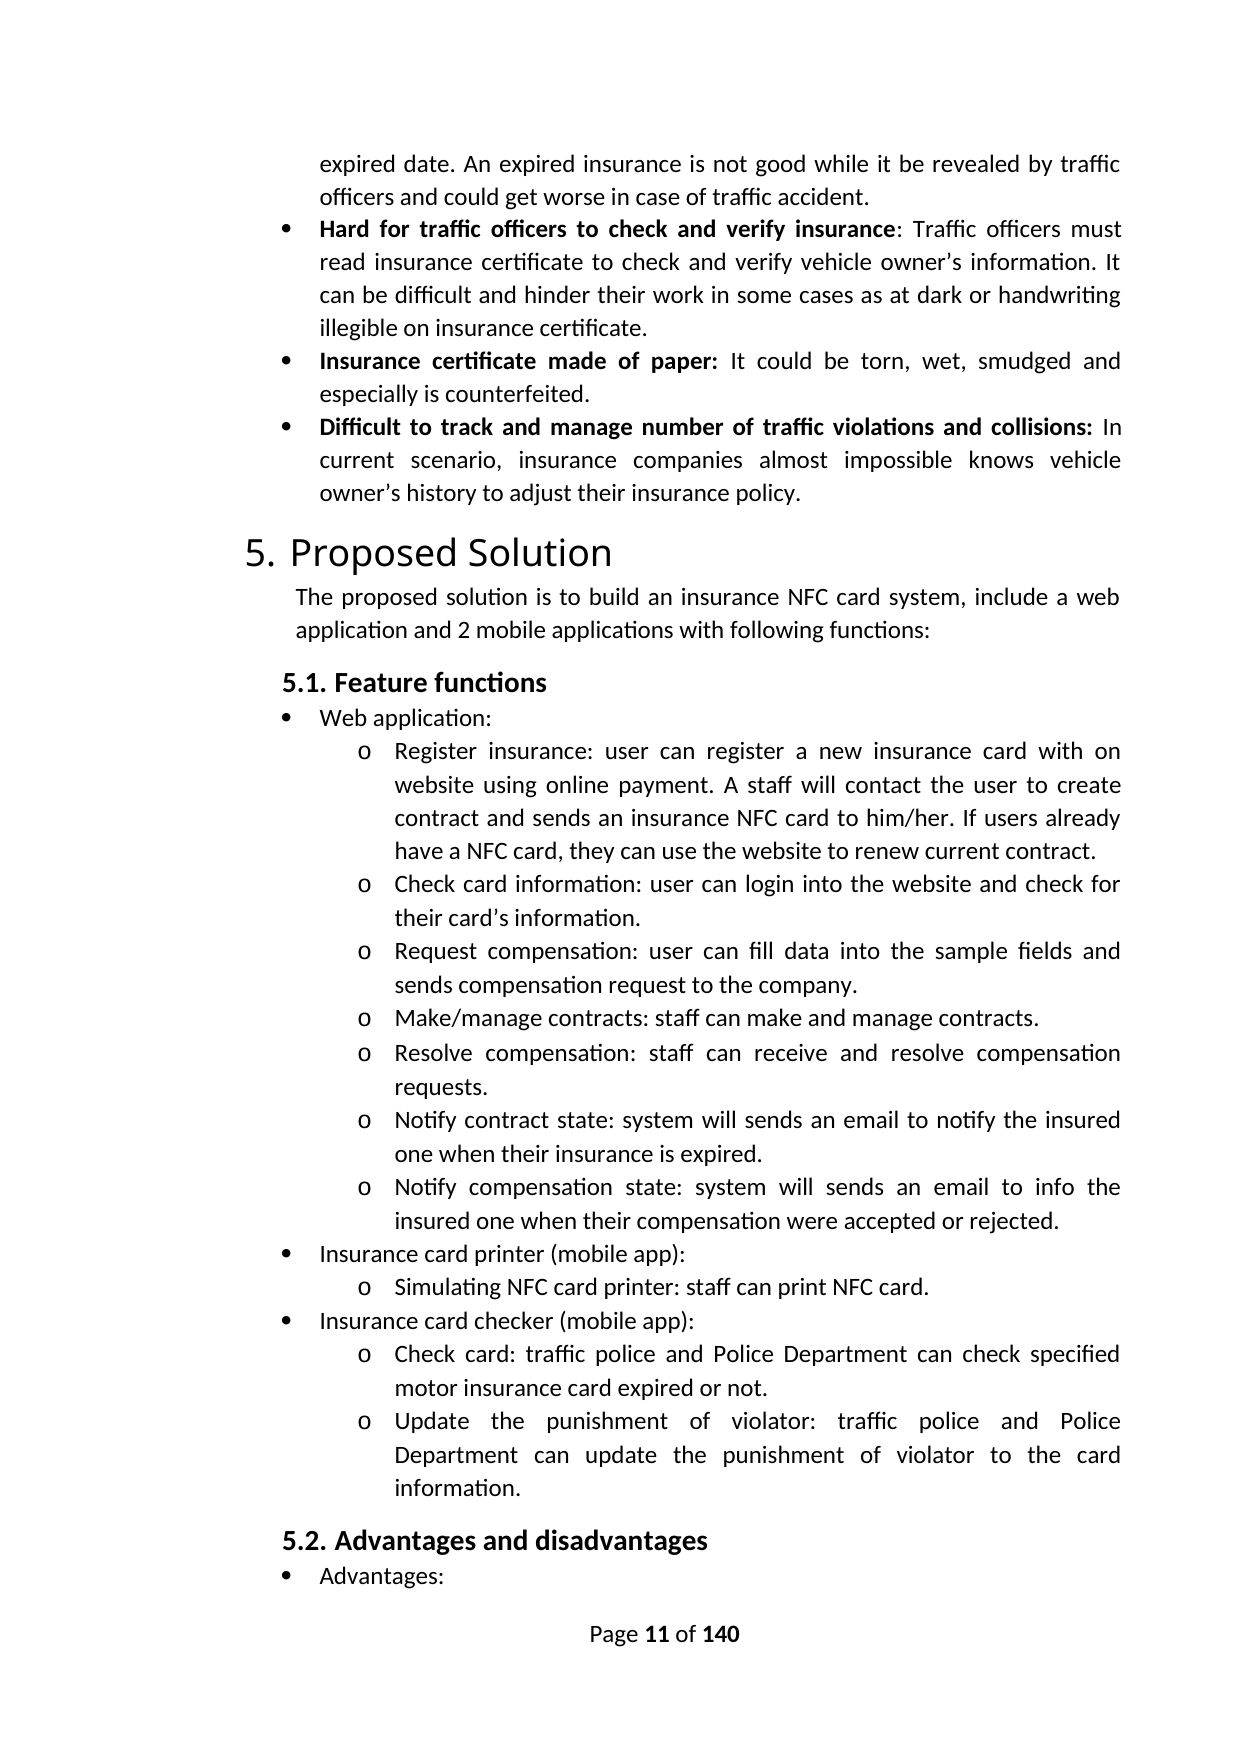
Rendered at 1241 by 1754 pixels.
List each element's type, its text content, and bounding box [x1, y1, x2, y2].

list Insurance card printer (mobile app): [282, 1238, 1122, 1268]
list Check card information: user can login into the website and check for their card’s information. [357, 868, 1122, 933]
list Update the punishment of violator: traffic police and Police Department can update the punishment of violator to the card information. [357, 1405, 1122, 1503]
list Notify compensation state: system will sends an email to info the insured one when their compensation were accepted or rejected. [357, 1171, 1122, 1236]
list Web application: [282, 702, 1122, 733]
list Resolve compensation: staff can receive and resolve compensation requests. [357, 1037, 1122, 1101]
list Hard for traffic officers to check and verify insurance: Traffic officers must read insurance certificate to check and verify vehicle owner’s information. It can be difficult and hinder their work in some cases as at dark or handwriting illegible on insurance certificate. [282, 213, 1122, 343]
subtitle Proposed Solution [244, 526, 1122, 577]
subtitle Advantages and disadvantages [282, 1522, 1122, 1557]
list Register insurance: user can register a new insurance card with on website using online payment. A staff will contact the user to create contract and sends an insurance NFC card to him/her. If users already have a NFC card, they can use the website to renew current contract. [357, 735, 1122, 866]
subtitle Feature functions [282, 664, 1122, 700]
list Make/manage contracts: staff can make and manage contracts. [357, 1002, 1122, 1034]
list Notify contract state: system will sends an email to notify the insured one when their insurance is expired. [357, 1104, 1122, 1168]
list Insurance card checker (mobile app): [282, 1305, 1122, 1336]
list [282, 148, 1122, 211]
list Advantages: [282, 1560, 1122, 1591]
list Check card: traffic police and Police Department can check specified motor insurance card expired or not. [357, 1338, 1122, 1403]
list Insurance certificate made of paper: It could be torn, wet, smudged and especially is counterfeited. [282, 345, 1122, 409]
list Simulating NFC card printer: staff can print NFC card. [357, 1271, 1122, 1303]
list Difficult to track and manage number of traffic violations and collisions: In current scenario, insurance companies almost impossible knows vehicle owner’s history to adjust their insurance policy. [282, 411, 1122, 507]
list Request compensation: user can fill data into the sample fields and sends compensation request to the company. [357, 935, 1122, 1000]
text The proposed solution is to build an insurance NFC card system, include a web application and 2 mobile applications with following functions: [295, 582, 1122, 645]
